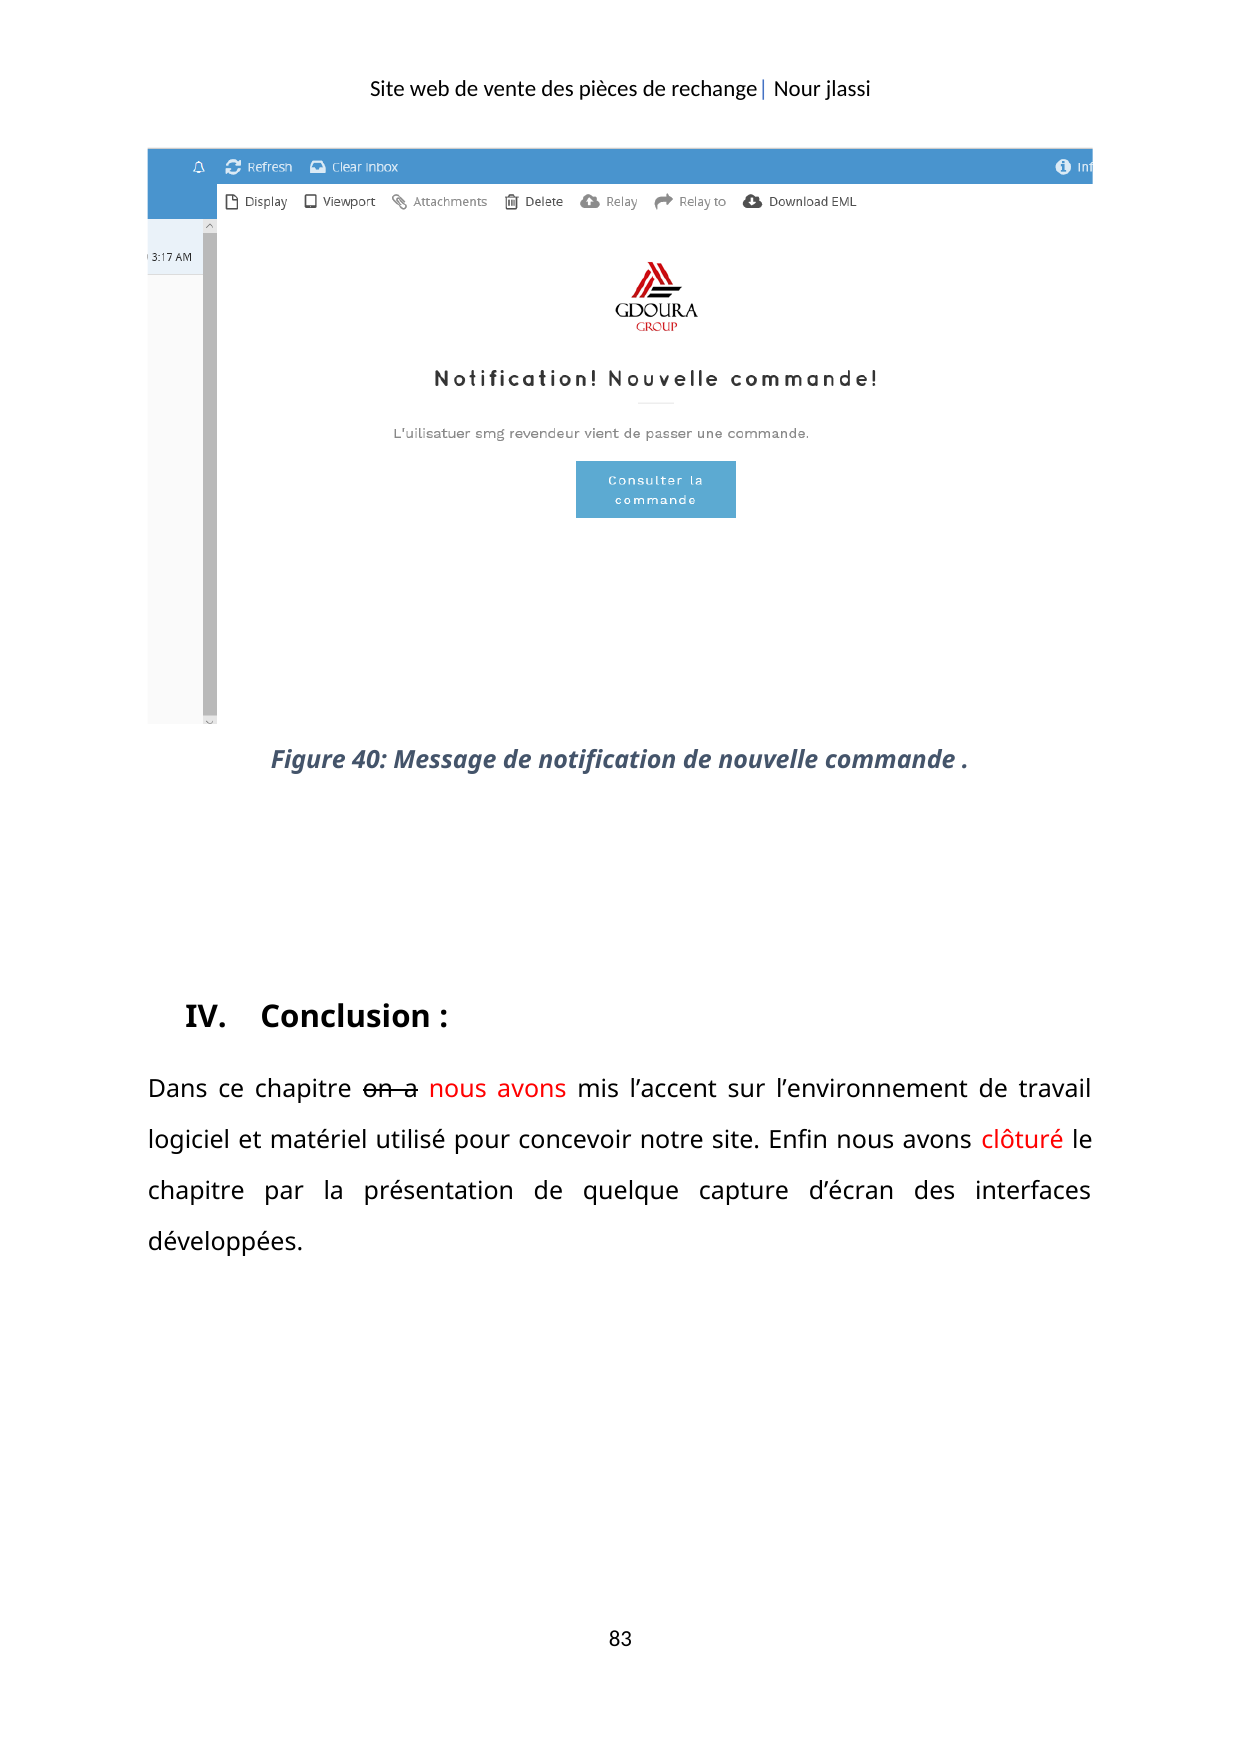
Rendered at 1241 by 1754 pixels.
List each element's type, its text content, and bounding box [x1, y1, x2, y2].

list Conclusion : [185, 994, 1092, 1037]
picture [147, 147, 1093, 724]
text Figure 40: Message de notification de nouvelle commande . [148, 742, 1092, 776]
text Dans ce chapitre on a nous avons mis l’accent sur l’environnement de travail logiciel et matériel utilisé pour concevoir notre site. Enfin nous avons clôturé le chapitre par la présentation de quelque capture d’écran des interfaces développées. [148, 1070, 1092, 1257]
